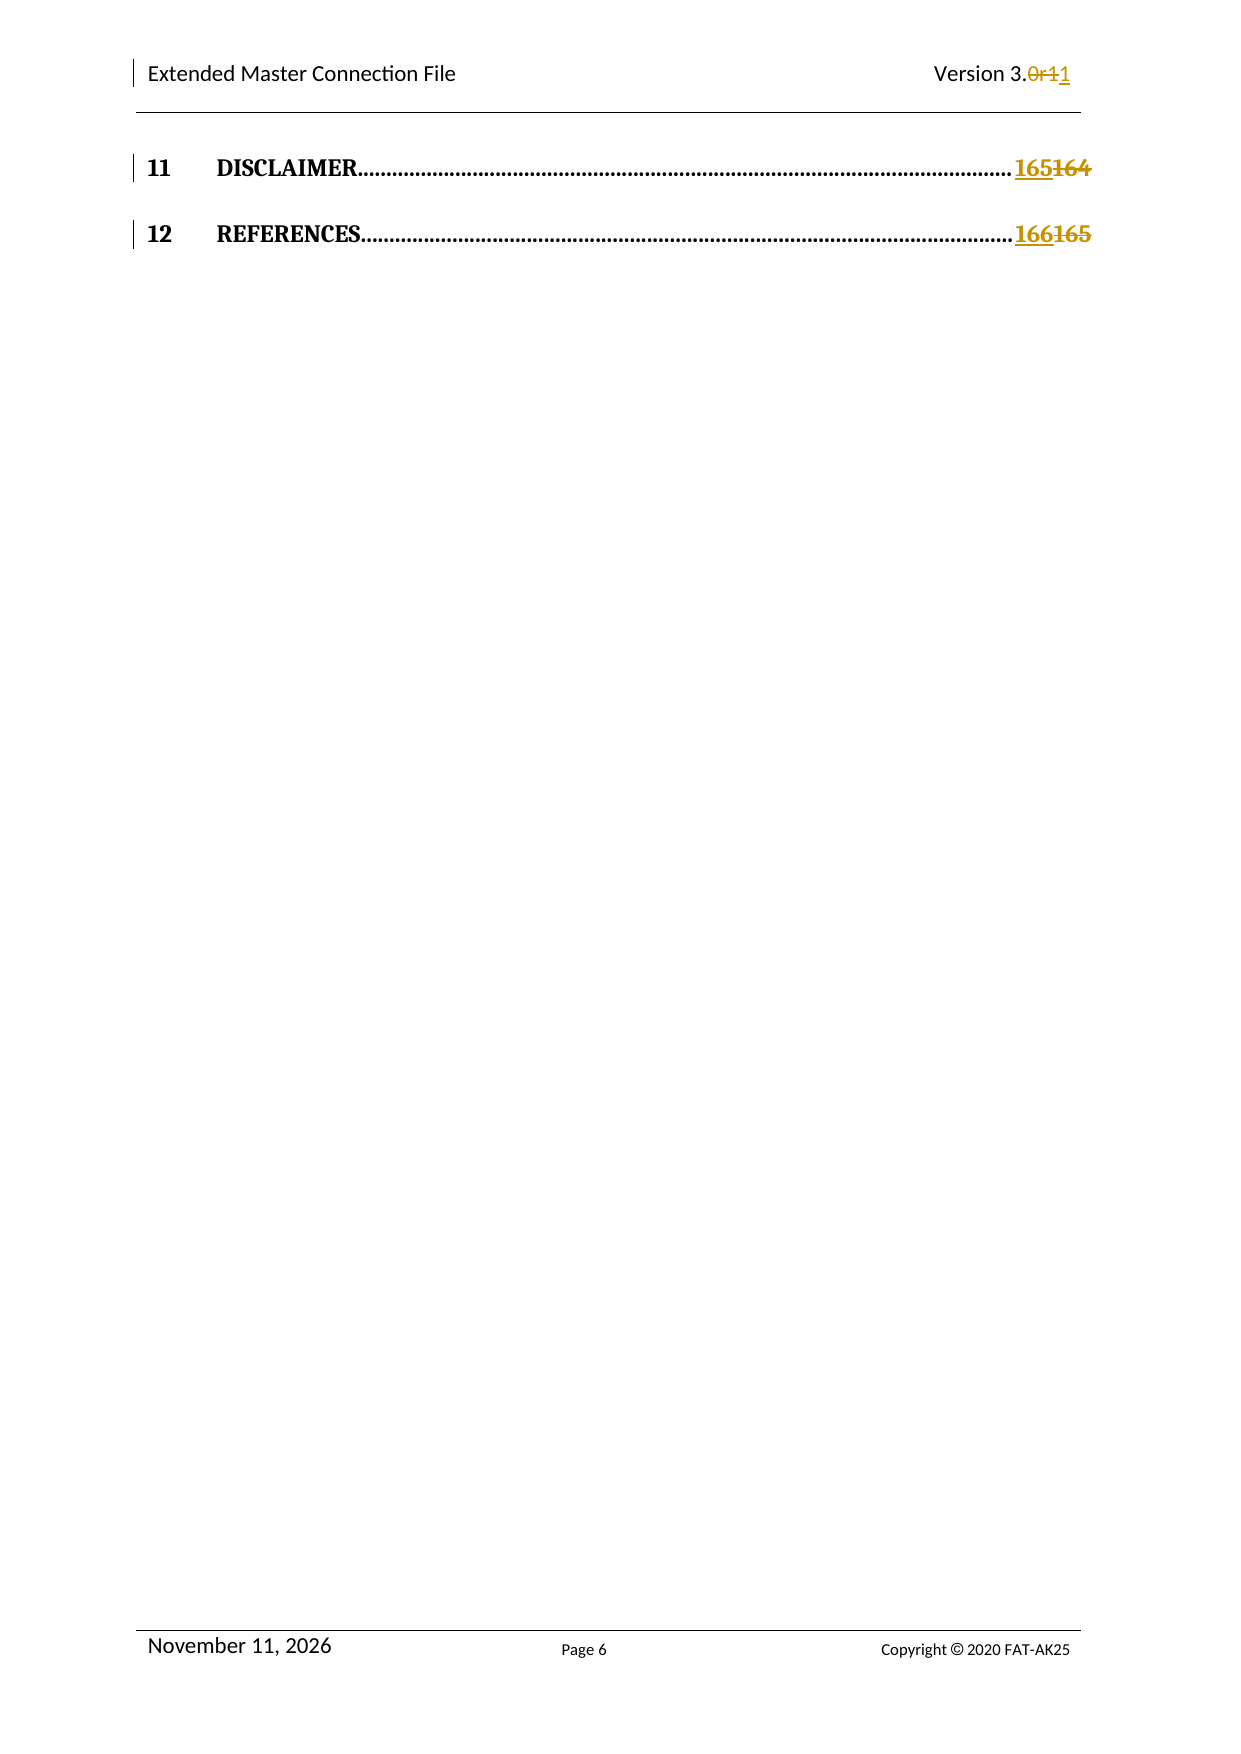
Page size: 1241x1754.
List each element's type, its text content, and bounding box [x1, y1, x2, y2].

text 11 Disclaimer [148, 154, 1092, 182]
text 12 References [148, 220, 1092, 249]
